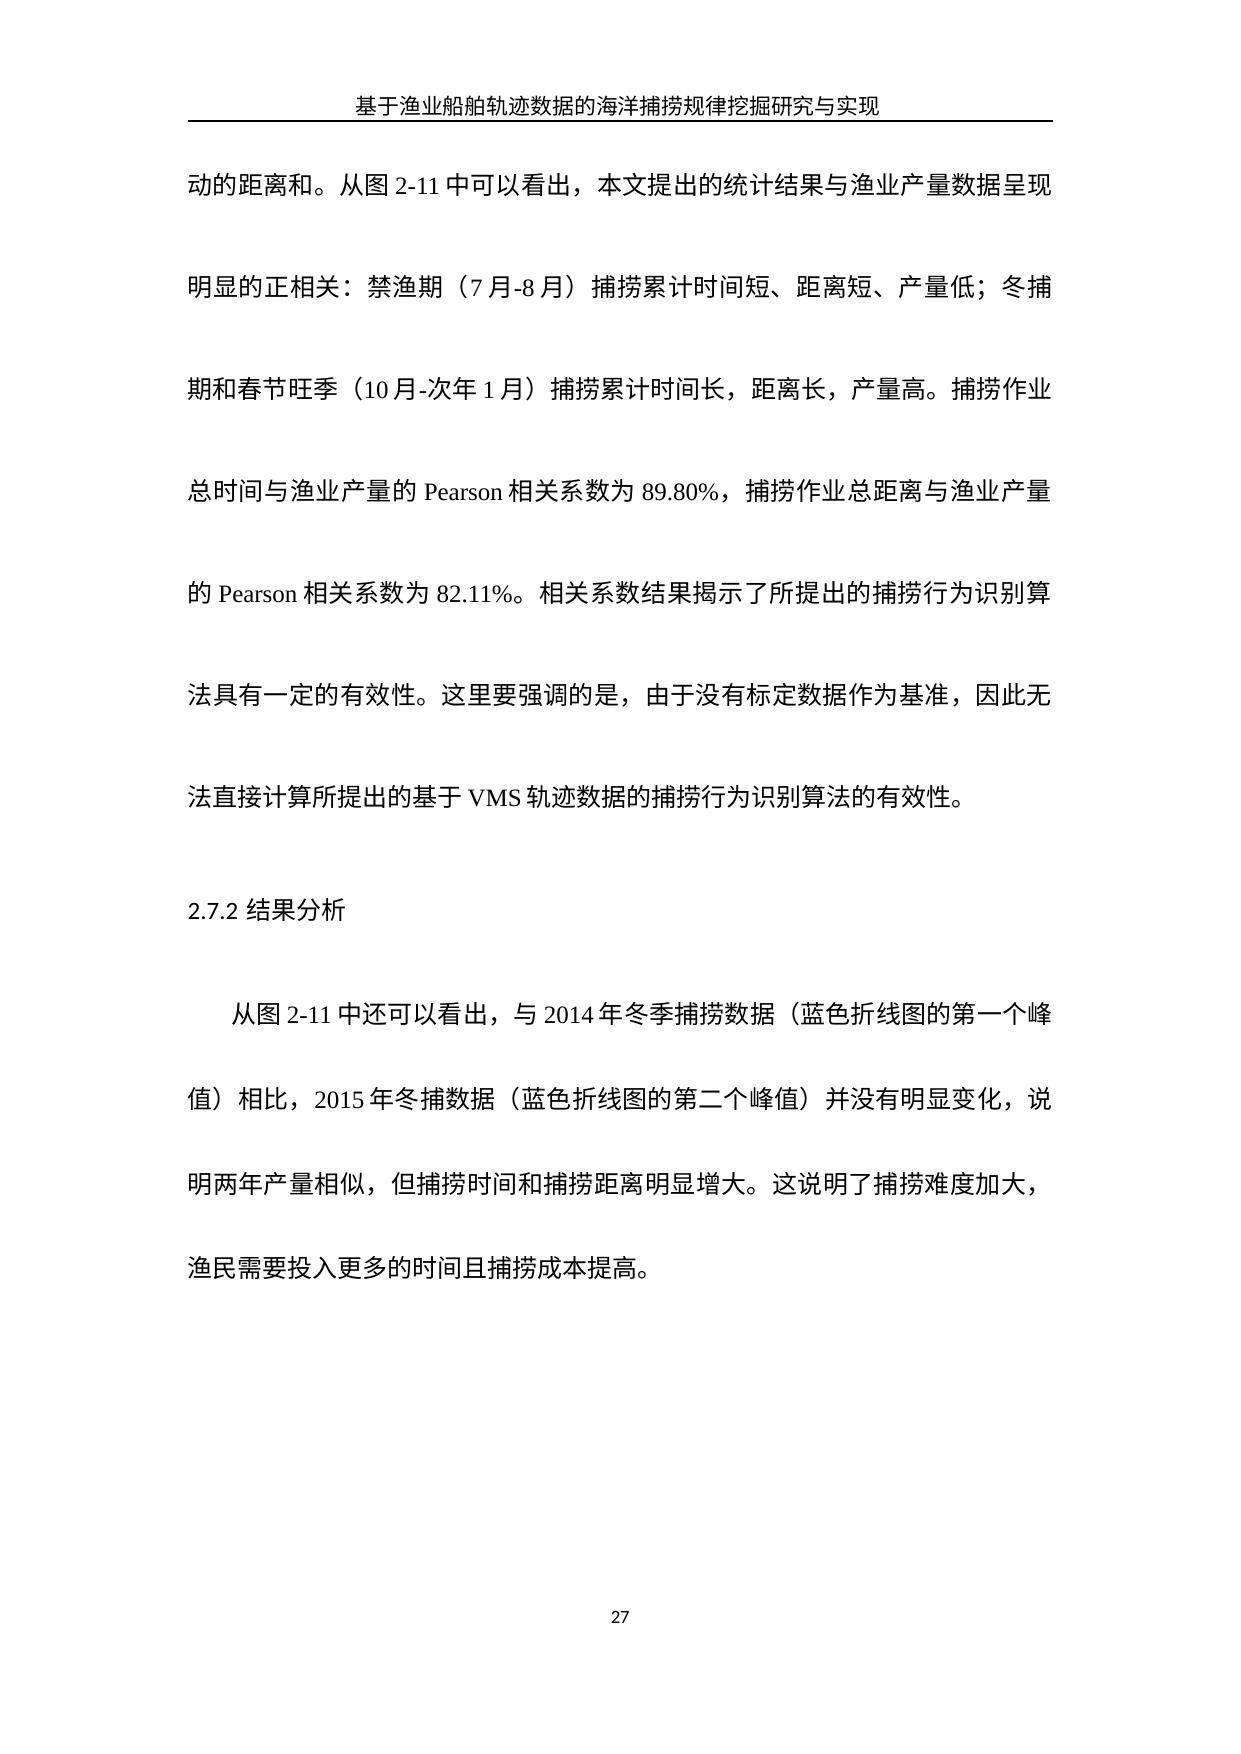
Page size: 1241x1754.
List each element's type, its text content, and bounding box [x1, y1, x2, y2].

text 从图2-11中还可以看出，与2014年冬季捕捞数据（蓝色折线图的第一个峰值）相比，2015年冬捕数据（蓝色折线图的第二个峰值）并没有明显变化，说明两年产量相似，但捕捞时间和捕捞距离明显增大。这说明了捕捞难度加大，渔民需要投入更多的时间且捕捞成本提高。 [187, 978, 1053, 1301]
subtitle 结果分析 [187, 874, 1053, 942]
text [187, 150, 1053, 829]
